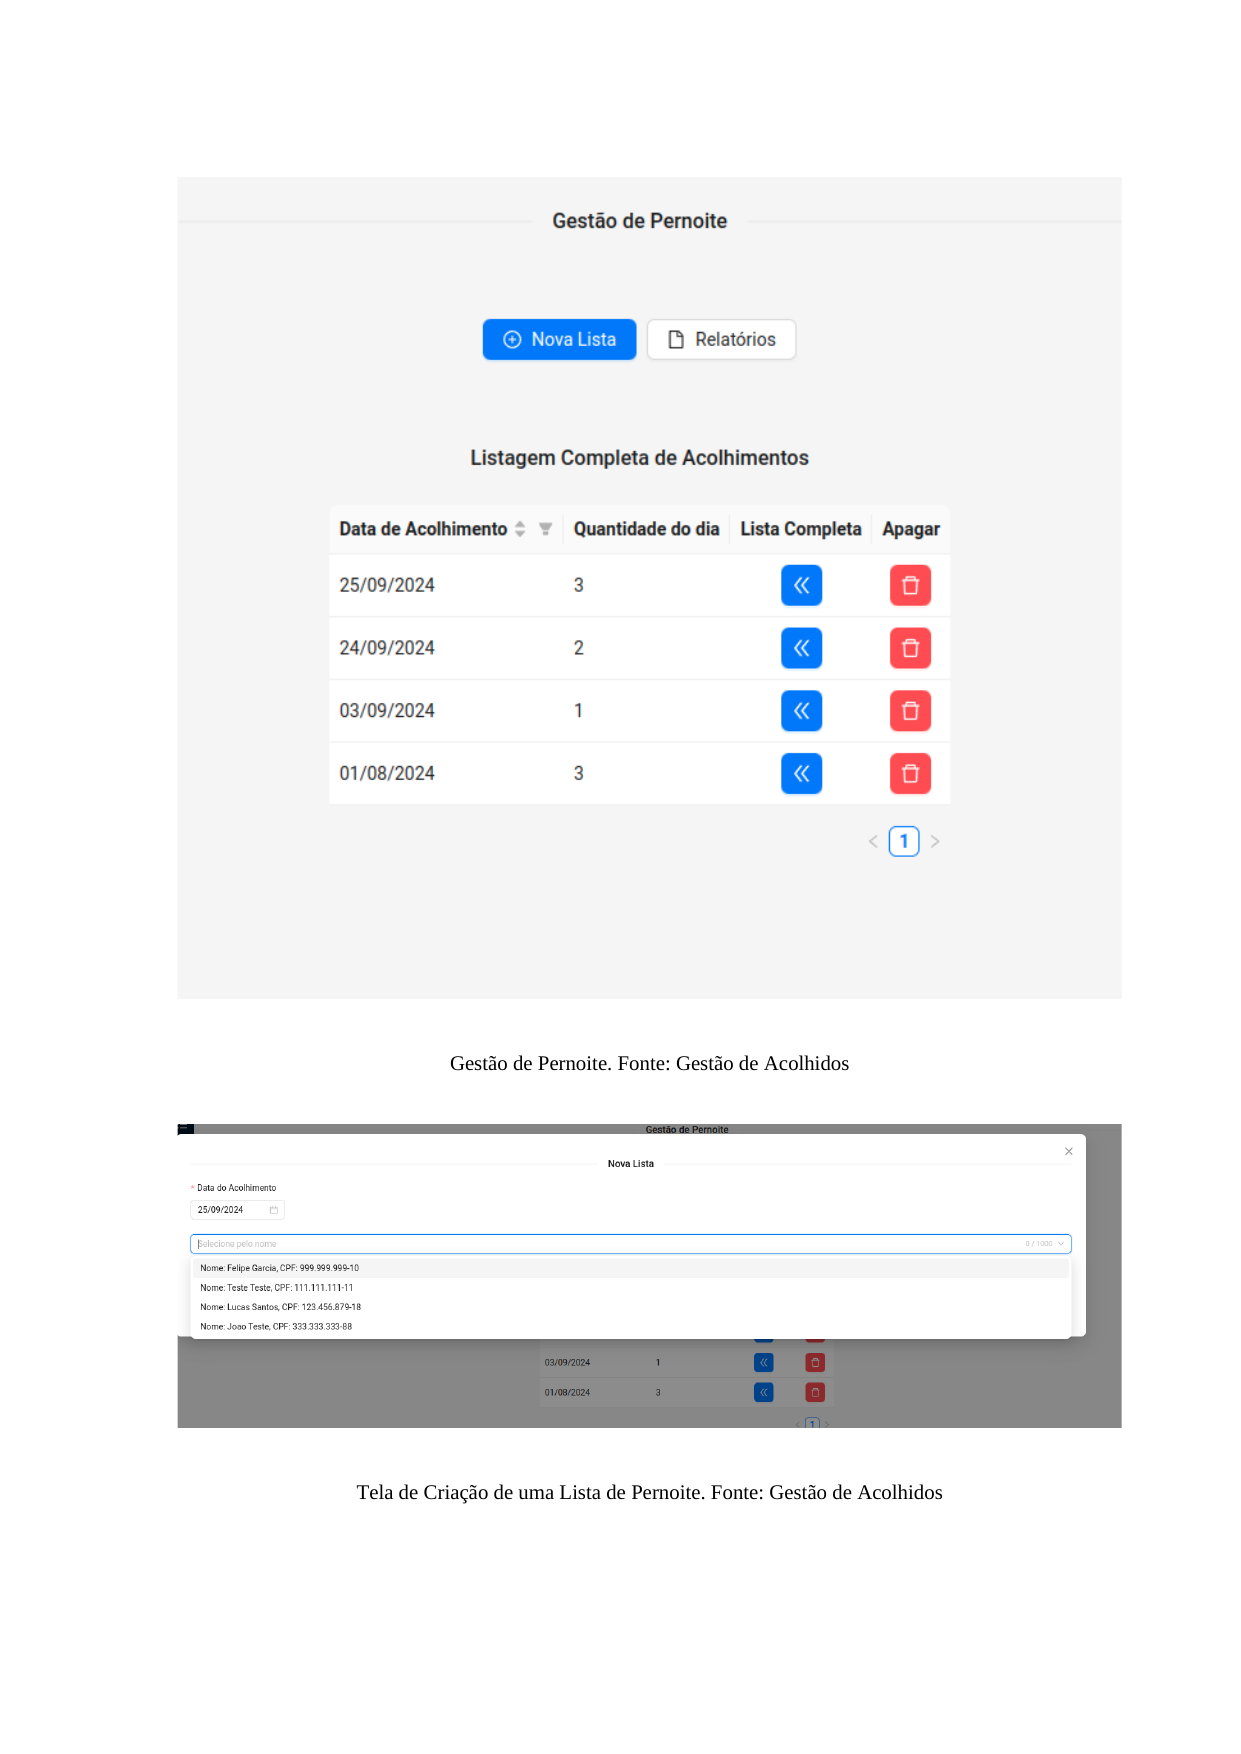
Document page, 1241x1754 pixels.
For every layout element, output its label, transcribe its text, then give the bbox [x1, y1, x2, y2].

text Gestão de Pernoite. Fonte: Gestão de Acolhidos [177, 1051, 1122, 1074]
picture [177, 1124, 1122, 1428]
picture [177, 177, 1122, 999]
text Tela de Criação de uma Lista de Pernoite. Fonte: Gestão de Acolhidos [177, 1479, 1122, 1504]
